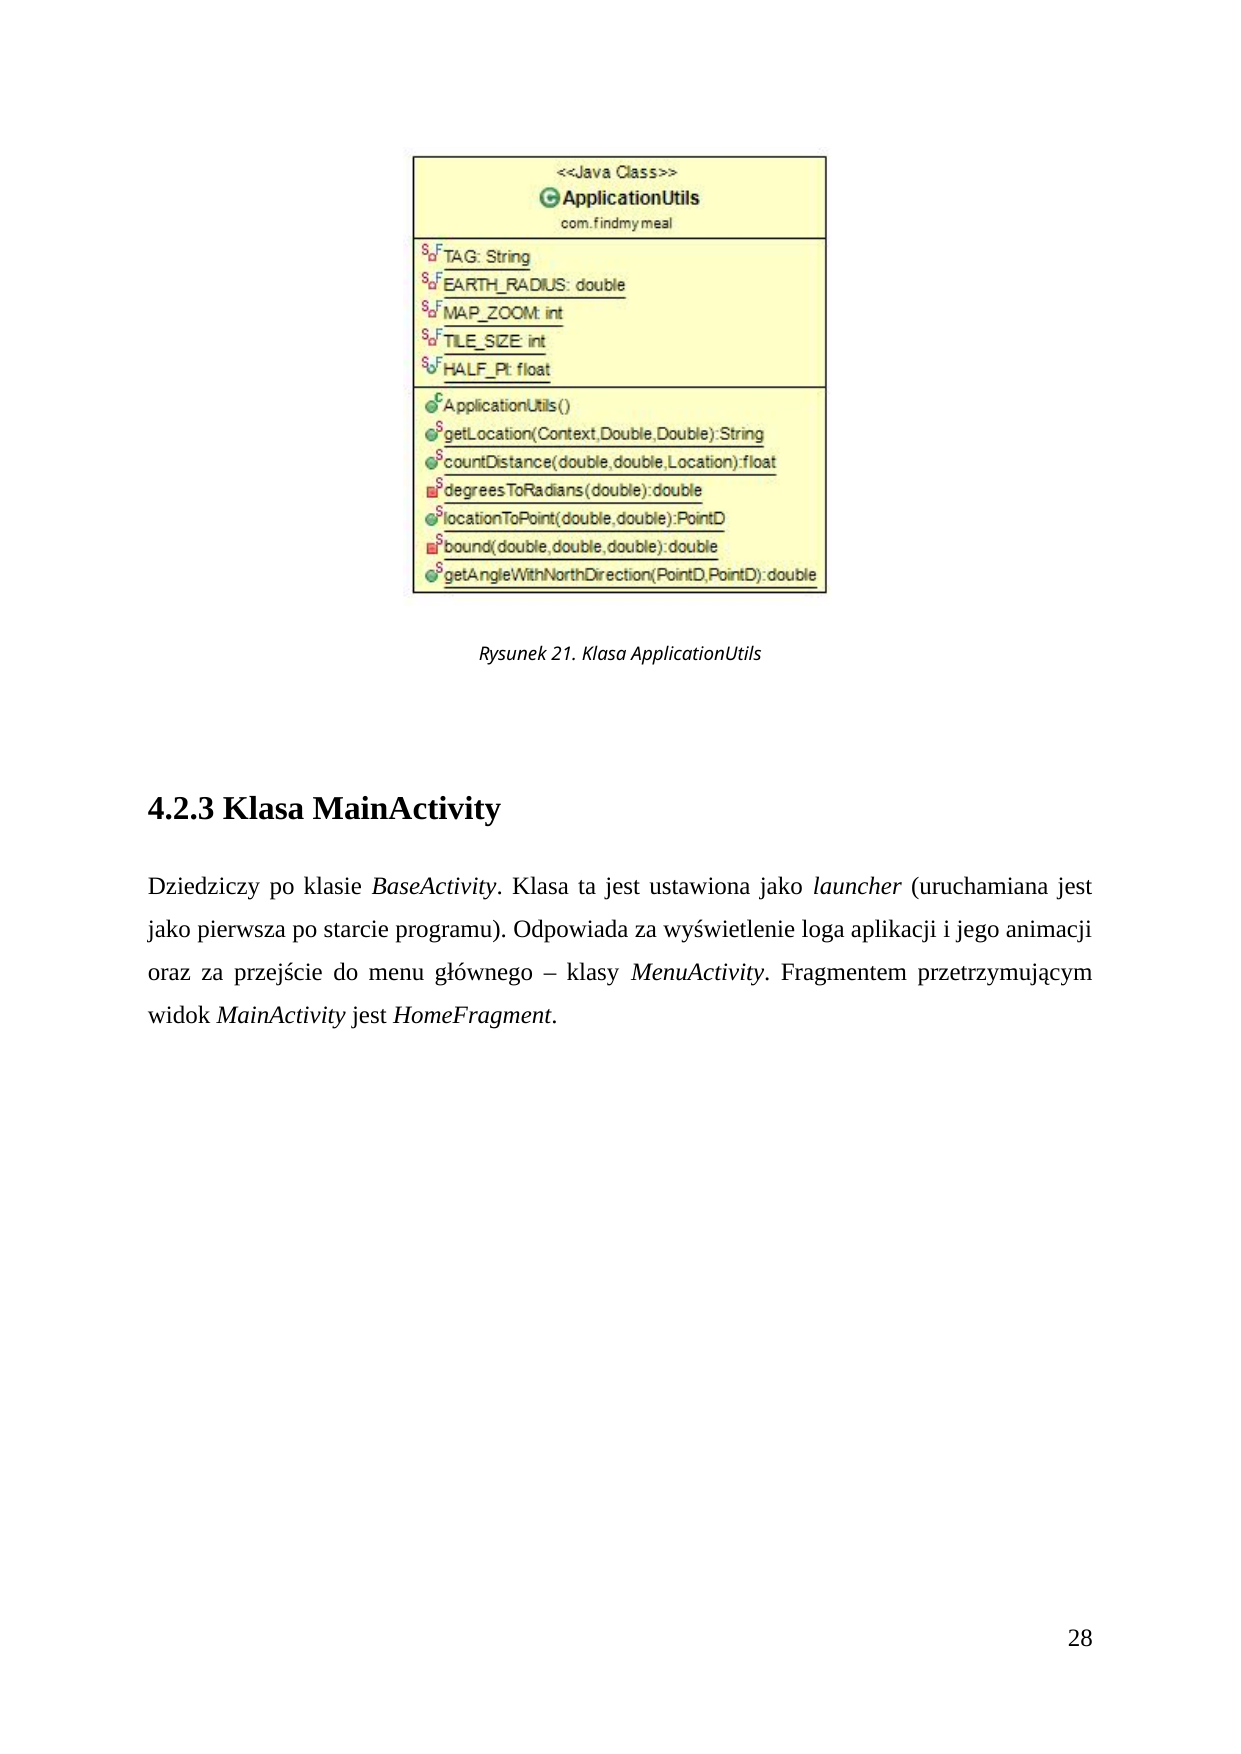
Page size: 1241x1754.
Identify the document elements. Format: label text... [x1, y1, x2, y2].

text Dziedziczy po klasie BaseActivity. Klasa ta jest ustawiona jako launcher (uruchamiana jest jako pierwsza po starcie programu). Odpowiada za wyświetlenie loga aplikacji i jego animacji oraz za przejście do menu głównego – klasy MenuActivity. Fragmentem przetrzymującym widok MainActivity jest HomeFragment. [148, 871, 1092, 1029]
subtitle Klasa MainActivity [148, 788, 1092, 827]
picture [402, 147, 838, 606]
text Rysunek 21. Klasa ApplicationUtils [148, 641, 1092, 666]
